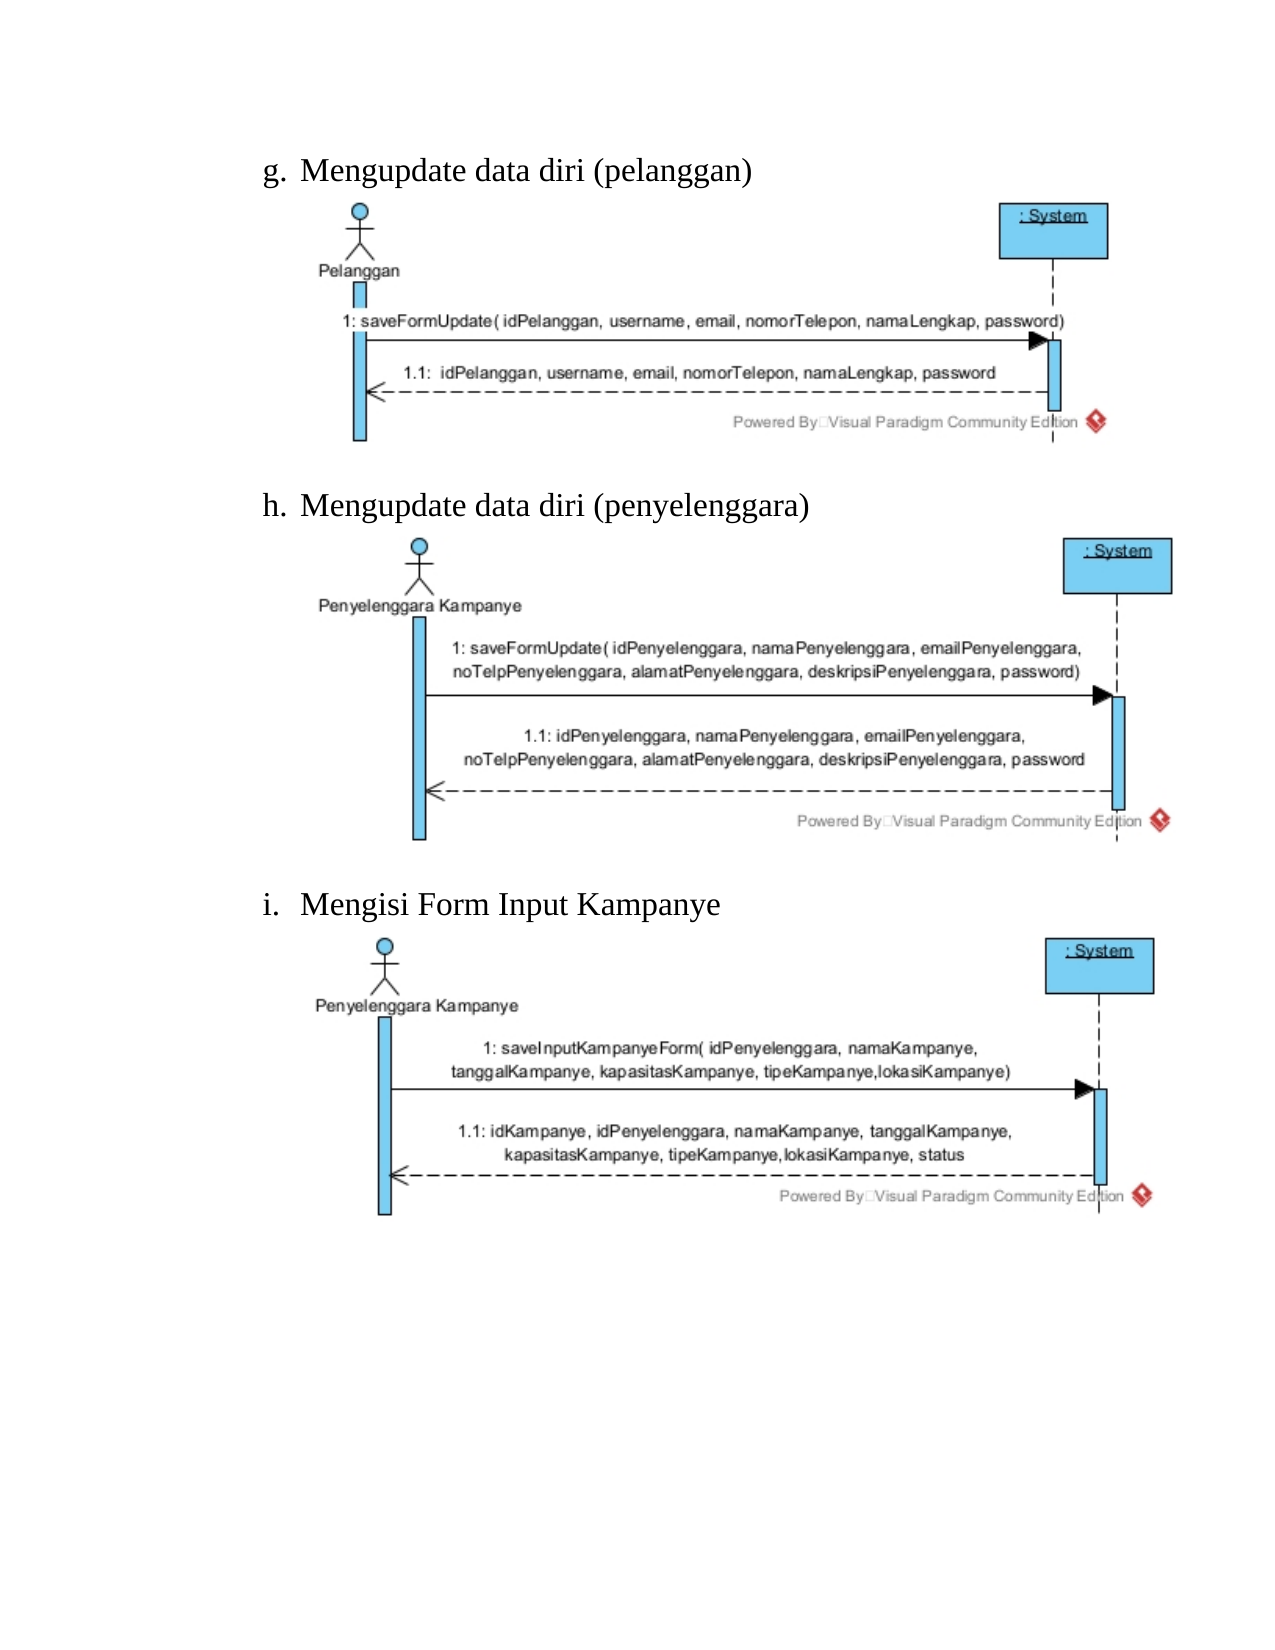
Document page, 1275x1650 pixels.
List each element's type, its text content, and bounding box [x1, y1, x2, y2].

picture [300, 935, 1161, 1222]
subtitle Mengupdate data diri (pelanggan) [262, 150, 1125, 188]
subtitle Mengupdate data diri (penyelenggara) [262, 485, 1125, 523]
picture [300, 536, 1179, 847]
picture [300, 200, 1114, 448]
subtitle Mengisi Form Input Kampanye [262, 884, 1125, 923]
